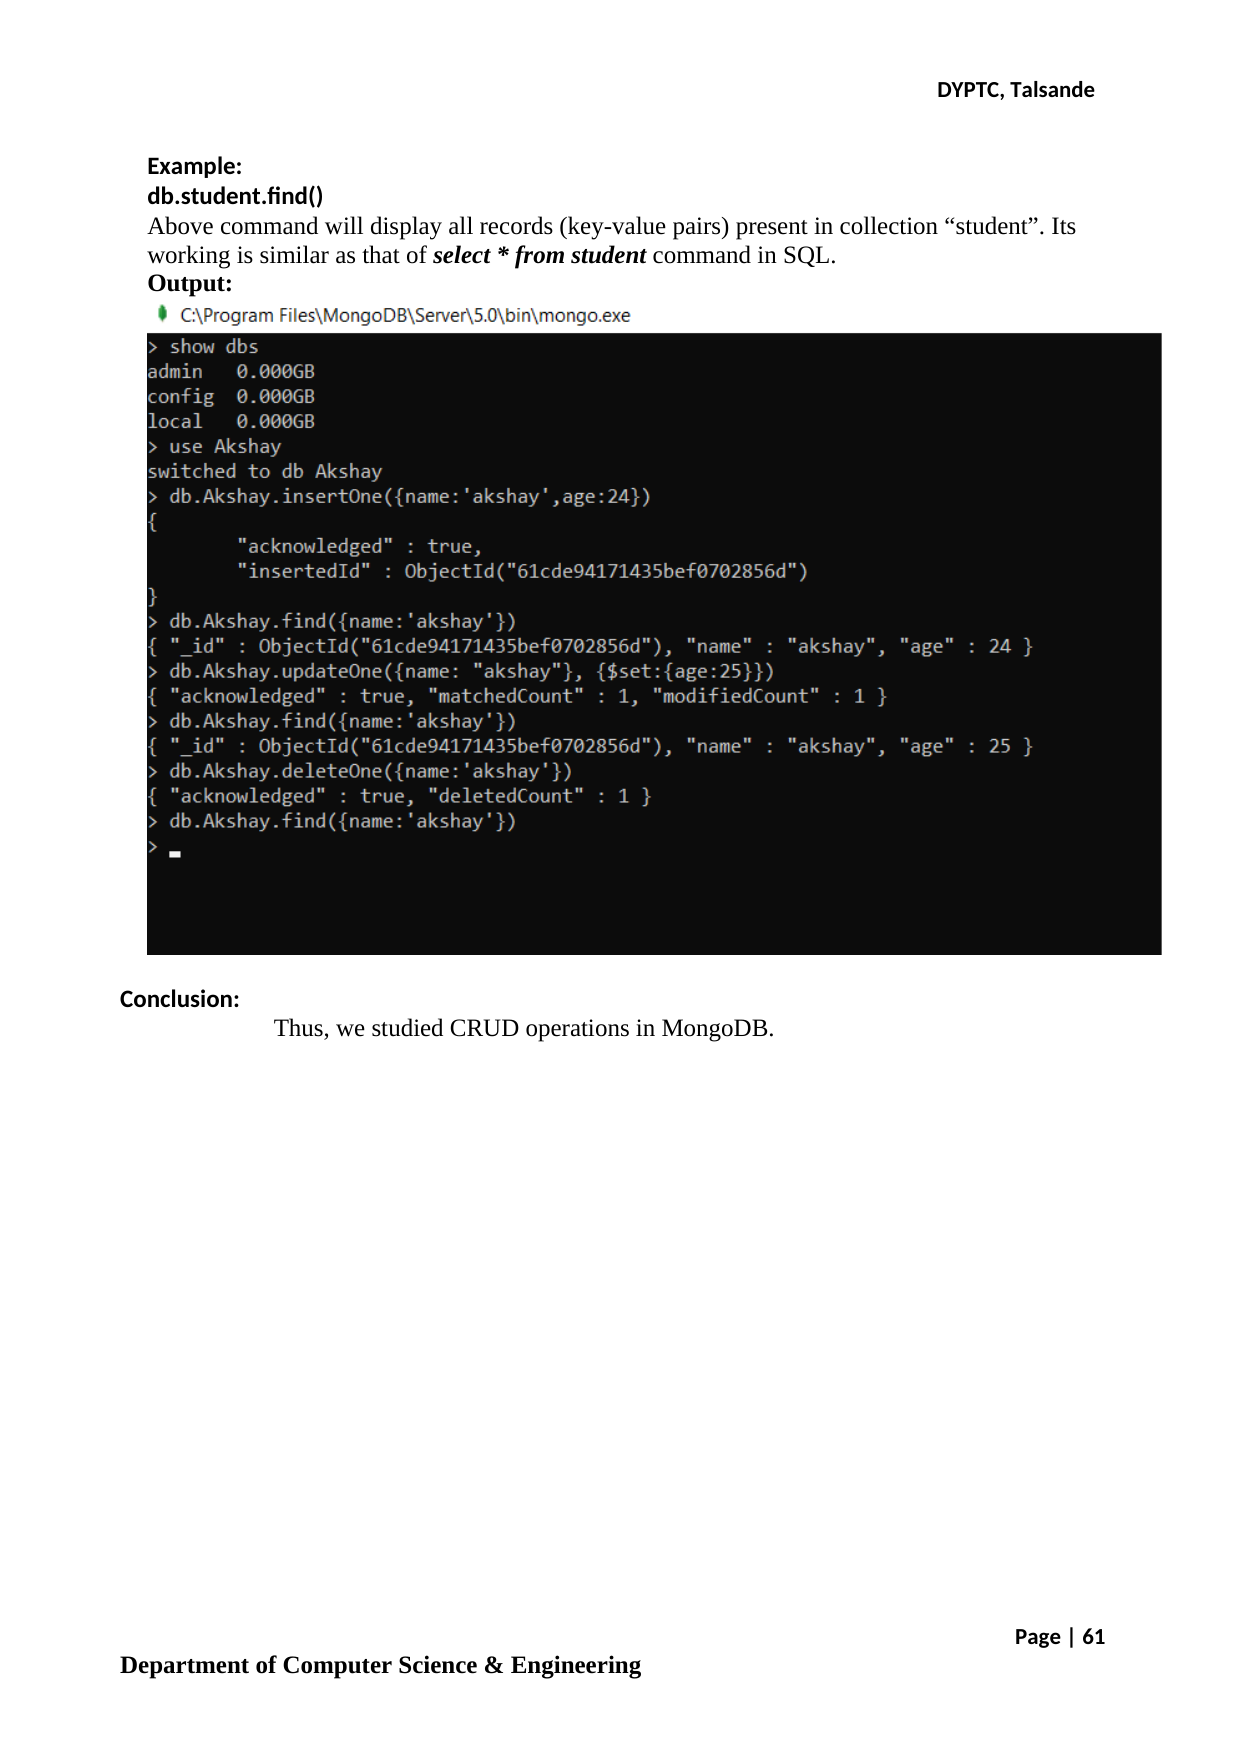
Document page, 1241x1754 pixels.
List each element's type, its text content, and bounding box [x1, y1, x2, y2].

text Thus, we studied CRUD operations in MongoDB. [203, 1013, 1038, 1042]
text Conclusion: [120, 983, 1105, 1013]
text Output: [147, 268, 1105, 297]
text Example: [147, 150, 1105, 181]
text Above command will display all records (key-value pairs) present in collection “student”. Its working is similar as that of select * from student command in SQL. [147, 211, 1105, 268]
text db.student.find() [147, 181, 1105, 211]
picture [147, 297, 1162, 955]
